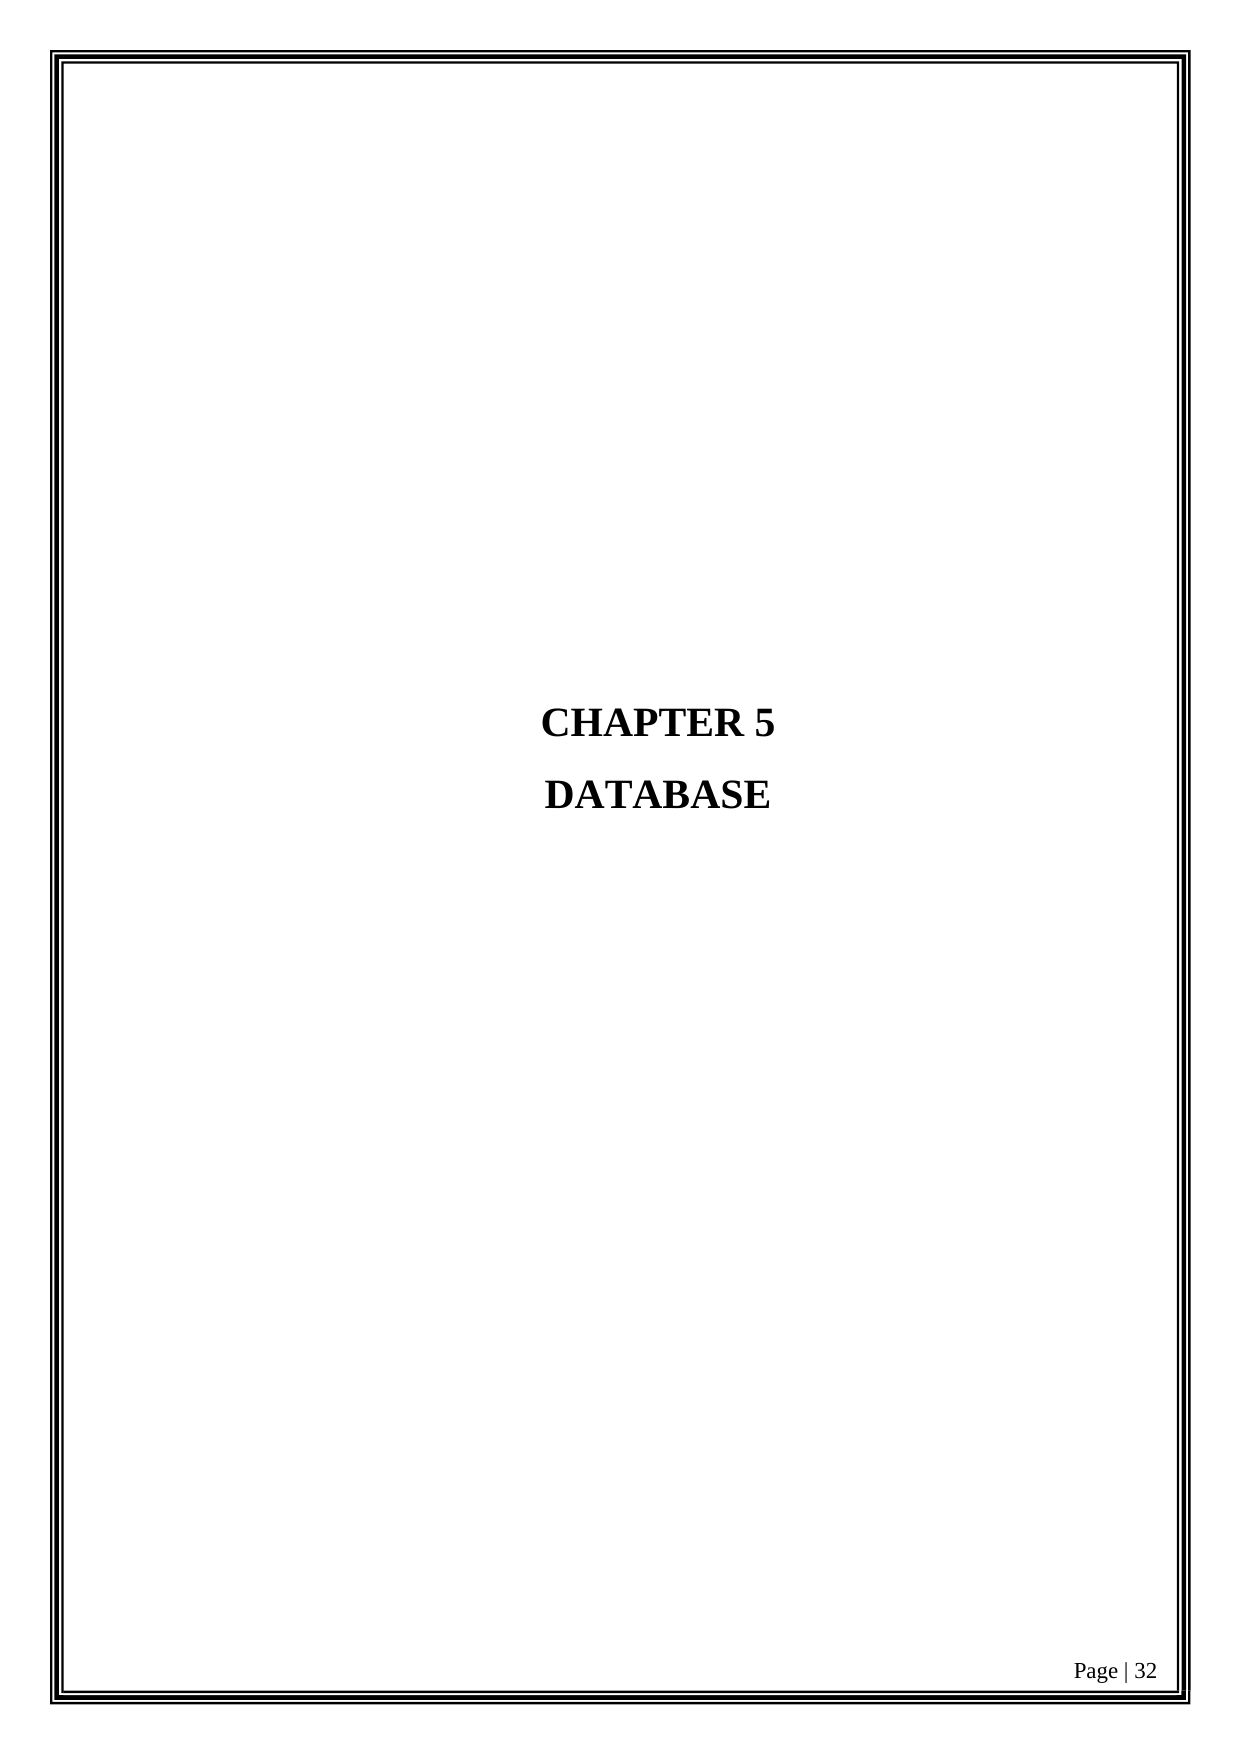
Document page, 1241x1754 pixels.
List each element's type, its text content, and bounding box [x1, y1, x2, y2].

subtitle CHAPTER 5 DATABASE [540, 697, 776, 817]
